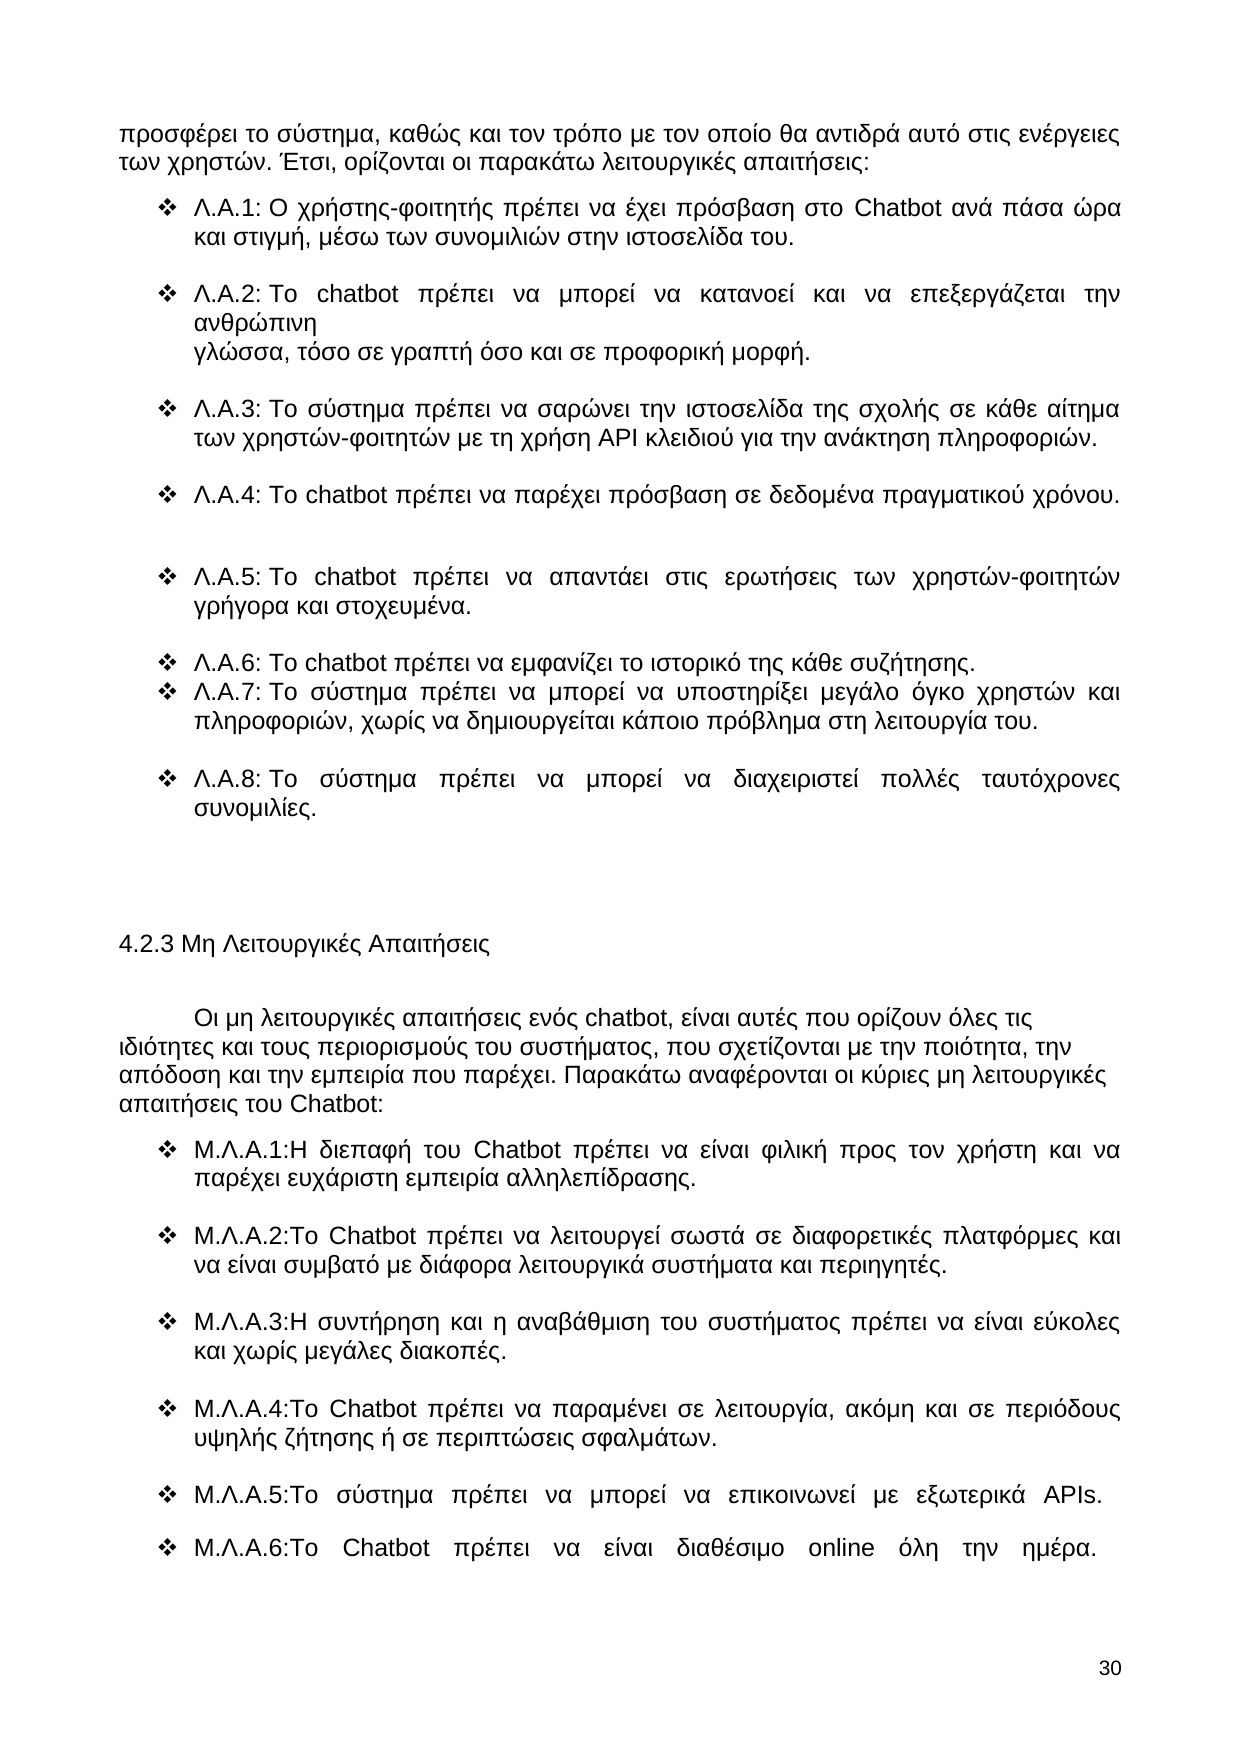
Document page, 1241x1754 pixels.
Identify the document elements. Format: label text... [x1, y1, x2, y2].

list Μ.Λ.Α.1:Η διεπαφή του Chatbot πρέπει να είναι φιλική προς τον χρήστη και να παρέχει ευχάριστη εμπειρία αλληλεπίδρασης. [156, 1134, 1122, 1192]
list Λ.Α.4: Το chatbot πρέπει να παρέχει πρόσβαση σε δεδομένα πραγματικού χρόνου. [156, 481, 1122, 562]
list Μ.Λ.Α.3:Η συντήρηση και η αναβάθμιση του συστήματος πρέπει να είναι εύκολες και χωρίς μεγάλες διακοπές. [156, 1307, 1122, 1365]
list Λ.Α.3: Το σύστημα πρέπει να σαρώνει την ιστοσελίδα της σχολής σε κάθε αίτημα των χρηστών-φοιτητών με τη χρήση API κλειδιού για την ανάκτηση πληροφοριών. [156, 394, 1122, 452]
list Μ.Λ.Α.6:Το Chatbot πρέπει να είναι διαθέσιμο online όλη την ημέρα. [156, 1533, 1122, 1586]
list Λ.Α.1: Ο χρήστης-φοιτητής πρέπει να έχει πρόσβαση στο Chatbot ανά πάσα ώρα και στιγμή, μέσω των συνομιλιών στην ιστοσελίδα του. [156, 193, 1122, 250]
text Οι μη λειτουργικές απαιτήσεις ενός chatbot, είναι αυτές που ορίζουν όλες τις ιδιότητες και τους περιορισμούς του συστήματος, που σχετίζονται με την ποιότητα, την απόδοση και την εμπειρία που παρέχει. Παρακάτω αναφέρονται οι κύριες μη λειτουργικές απαιτήσεις του Chatbot: [118, 1003, 1122, 1118]
list Λ.Α.8: Το σύστημα πρέπει να μπορεί να διαχειριστεί πολλές ταυτόχρονες συνομιλίες. [156, 764, 1122, 821]
list Μ.Λ.Α.5:Το σύστημα πρέπει να μπορεί να επικοινωνεί με εξωτερικά APIs. [156, 1480, 1122, 1533]
list Μ.Λ.Α.4:Το Chatbot πρέπει να παραμένει σε λειτουργία, ακόμη και σε περιόδους υψηλής ζήτησης ή σε περιπτώσεις σφαλμάτων. [156, 1394, 1122, 1451]
list Λ.Α.6: Το chatbot πρέπει να εμφανίζει το ιστορικό της κάθε συζήτησης. [156, 648, 1122, 677]
list Λ.Α.7: Το σύστημα πρέπει να μπορεί να υποστηρίξει μεγάλο όγκο χρηστών και πληροφοριών, χωρίς να δημιουργείται κάποιο πρόβλημα στη λειτουργία του. [156, 677, 1122, 735]
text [118, 118, 1122, 176]
list Λ.Α.2: Το chatbot πρέπει να μπορεί να κατανοεί και να επεξεργάζεται την ανθρώπινη γλώσσα, τόσο σε γραπτή όσο και σε προφορική μορφή. [156, 279, 1122, 365]
subtitle 4.2.3 Μη Λειτουργικές Απαιτήσεις [118, 929, 1122, 957]
list Μ.Λ.Α.2:Το Chatbot πρέπει να λειτουργεί σωστά σε διαφορετικές πλατφόρμες και να είναι συμβατό με διάφορα λειτουργικά συστήματα και περιηγητές. [156, 1221, 1122, 1278]
list Λ.Α.5: Το chatbot πρέπει να απαντάει στις ερωτήσεις των χρηστών-φοιτητών γρήγορα και στοχευμένα. [156, 562, 1122, 620]
